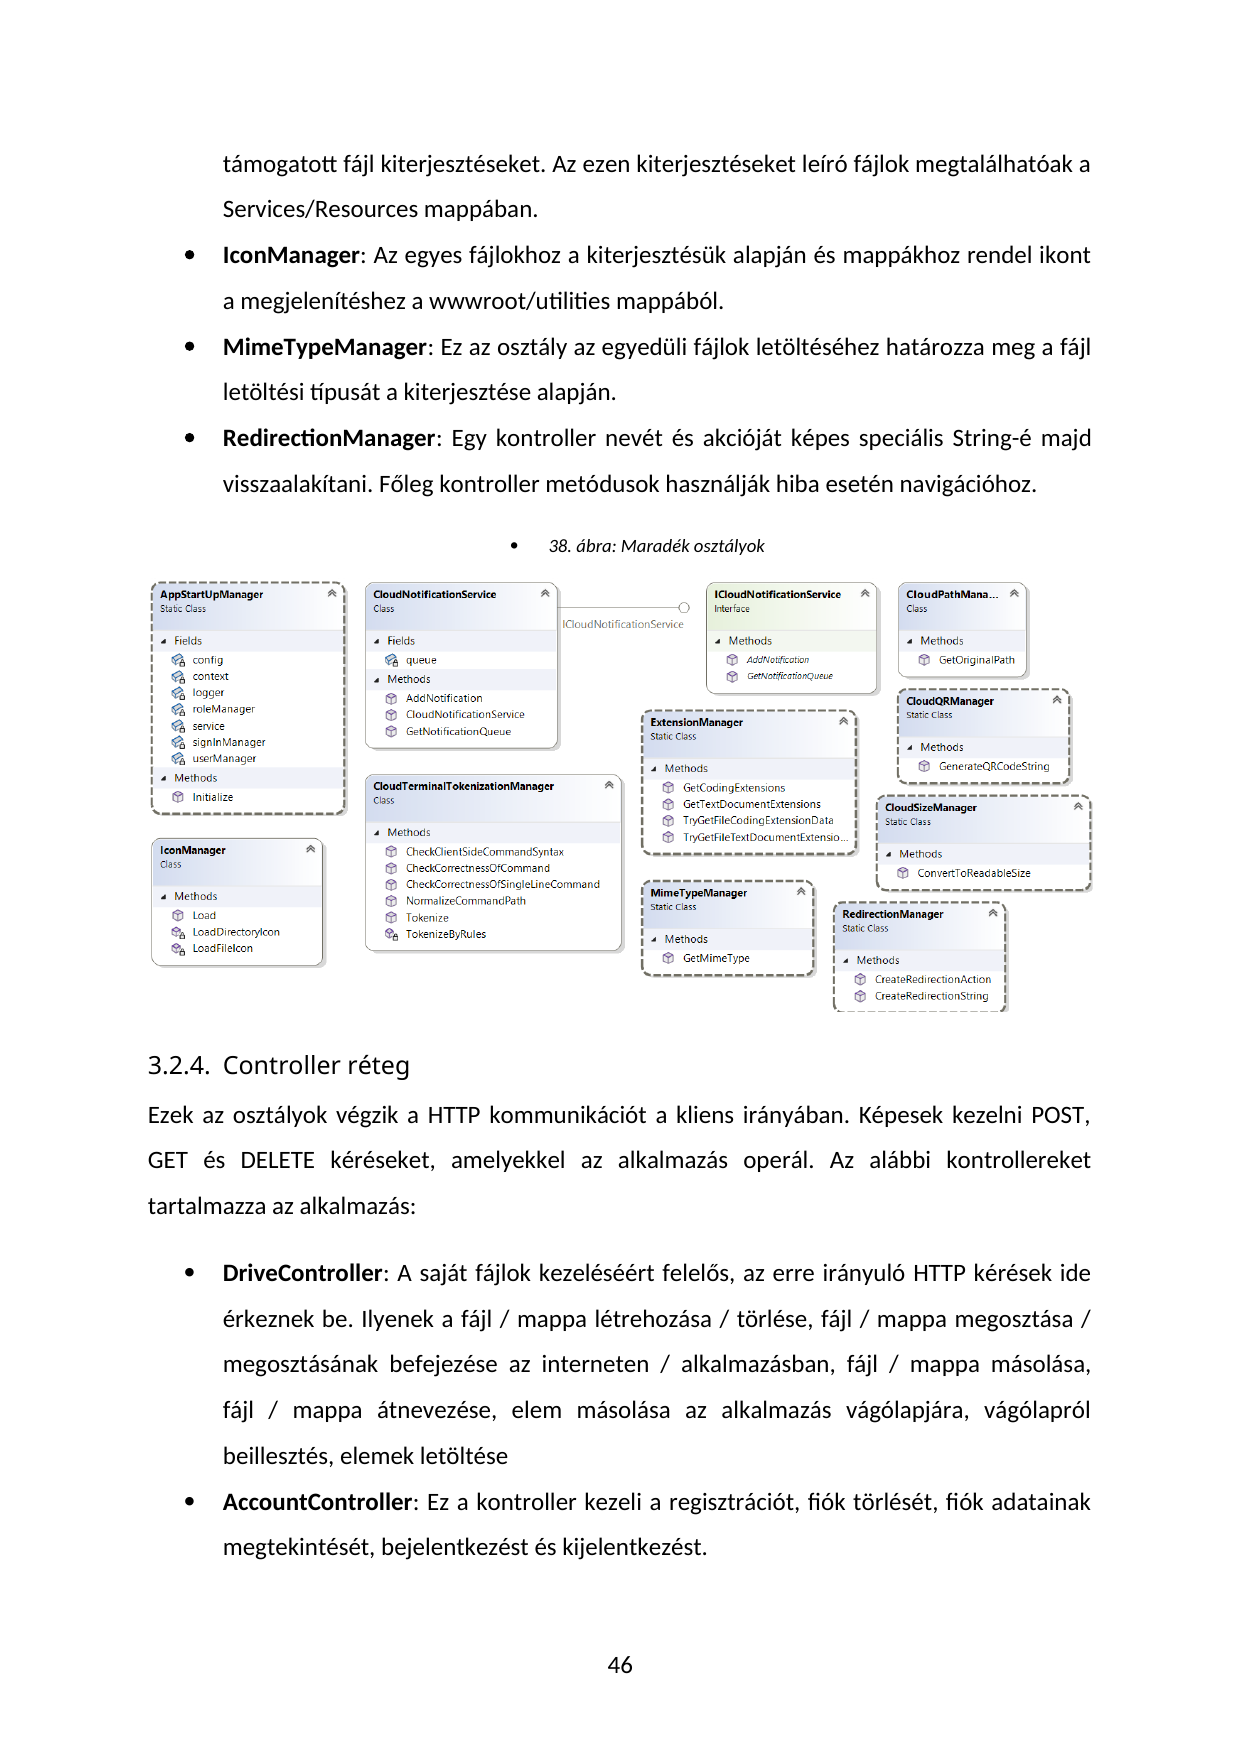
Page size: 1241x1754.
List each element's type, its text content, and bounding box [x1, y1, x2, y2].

picture [147, 578, 1093, 1012]
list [185, 148, 1092, 224]
list 38. ábra: Maradék osztályok [185, 534, 1092, 557]
list MimeTypeManager: Ez az osztály az egyedüli fájlok letöltéséhez határozza meg a fájl letöltési típusát a kiterjesztése alapján. [185, 331, 1092, 407]
list AccountController: Ez a kontroller kezeli a regisztrációt, fiók törlését, fiók adatainak megtekintését, bejelentkezést és kijelentkezést. [185, 1486, 1092, 1562]
list DriveController: A saját fájlok kezeléséért felelős, az erre irányuló HTTP kérések ide érkeznek be. Ilyenek a fájl / mappa létrehozása / törlése, fájl / mappa megosztása / megosztásának befejezése az interneten / alkalmazásban, fájl / mappa másolása, fájl / mappa átnevezése, elem másolása az alkalmazás vágólapjára, vágólapról beillesztés, elemek letöltése [185, 1257, 1092, 1470]
list RedirectionManager: Egy kontroller nevét és akcióját képes speciális String-é majd visszaalakítani. Főleg kontroller metódusok használják hiba esetén navigációhoz. [185, 422, 1092, 498]
list IconManager: Az egyes fájlokhoz a kiterjesztésük alapján és mappákhoz rendel ikont a megjelenítéshez a wwwroot/utilities mappából. [185, 239, 1092, 315]
subtitle Controller réteg [148, 1048, 1092, 1082]
text Ezek az osztályok végzik a HTTP kommunikációt a kliens irányában. Képesek kezelni POST, GET és DELETE kéréseket, amelyekkel az alkalmazás operál. Az alábbi kontrollereket tartalmazza az alkalmazás: [148, 1099, 1092, 1221]
